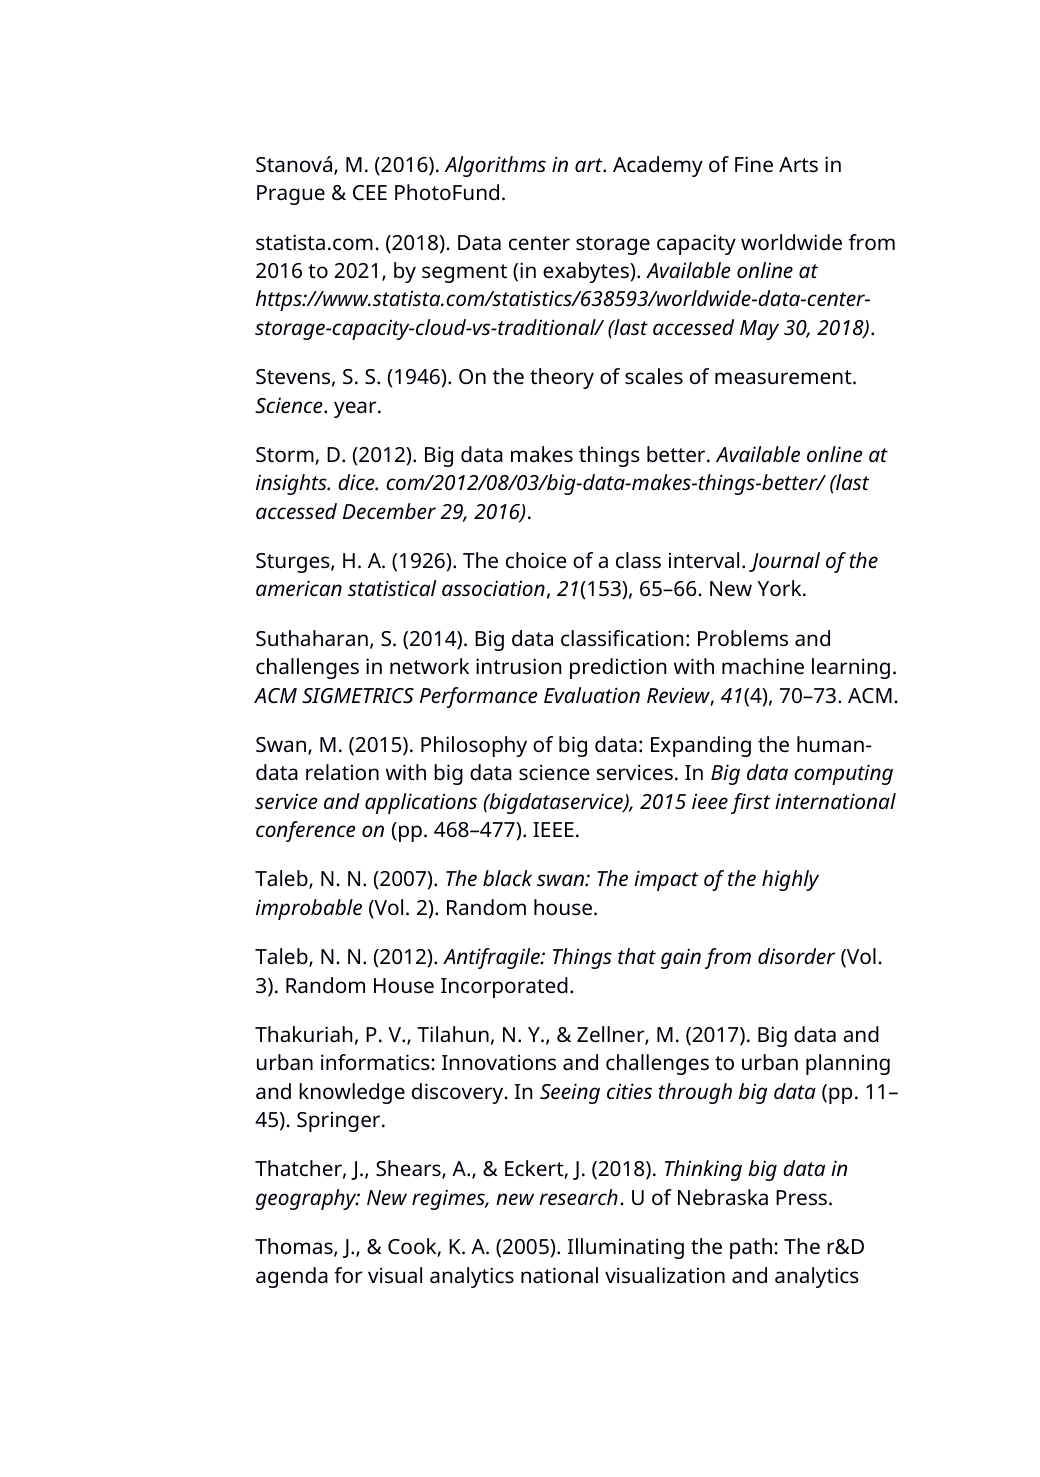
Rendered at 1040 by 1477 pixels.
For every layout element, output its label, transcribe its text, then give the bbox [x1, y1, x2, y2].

text Stevens, S. S. (1946). On the theory of scales of measurement. Science. year. [255, 362, 910, 419]
text Thakuriah, P. V., Tilahun, N. Y., & Zellner, M. (2017). Big data and urban informatics: Innovations and challenges to urban planning and knowledge discovery. In Seeing cities through big data (pp. 11–45). Springer. [255, 1020, 910, 1134]
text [255, 1232, 910, 1289]
text Sturges, H. A. (1926). The choice of a class interval. Journal of the american statistical association, 21(153), 65–66. New York. [255, 546, 910, 603]
text Suthaharan, S. (2014). Big data classification: Problems and challenges in network intrusion prediction with machine learning. ACM SIGMETRICS Performance Evaluation Review, 41(4), 70–73. ACM. [255, 624, 910, 709]
text Thatcher, J., Shears, A., & Eckert, J. (2018). Thinking big data in geography: New regimes, new research. U of Nebraska Press. [255, 1154, 910, 1211]
text statista.com. (2018). Data center storage capacity worldwide from 2016 to 2021, by segment (in exabytes). Available online at https://www.statista.com/statistics/638593/worldwide-data-center-storage-capacity-cloud-vs-traditional/ (last accessed May 30, 2018). [255, 228, 910, 341]
text Swan, M. (2015). Philosophy of big data: Expanding the human-data relation with big data science services. In Big data computing service and applications (bigdataservice), 2015 ieee first international conference on (pp. 468–477). IEEE. [255, 730, 910, 844]
text Storm, D. (2012). Big data makes things better. Available online at insights. dice. com/2012/08/03/big-data-makes-things-better/ (last accessed December 29, 2016). [255, 440, 910, 525]
text Stanová, M. (2016). Algorithms in art. Academy of Fine Arts in Prague & CEE PhotoFund. [255, 150, 910, 207]
text Taleb, N. N. (2007). The black swan: The impact of the highly improbable (Vol. 2). Random house. [255, 864, 910, 921]
text Taleb, N. N. (2012). Antifragile: Things that gain from disorder (Vol. 3). Random House Incorporated. [255, 942, 910, 999]
